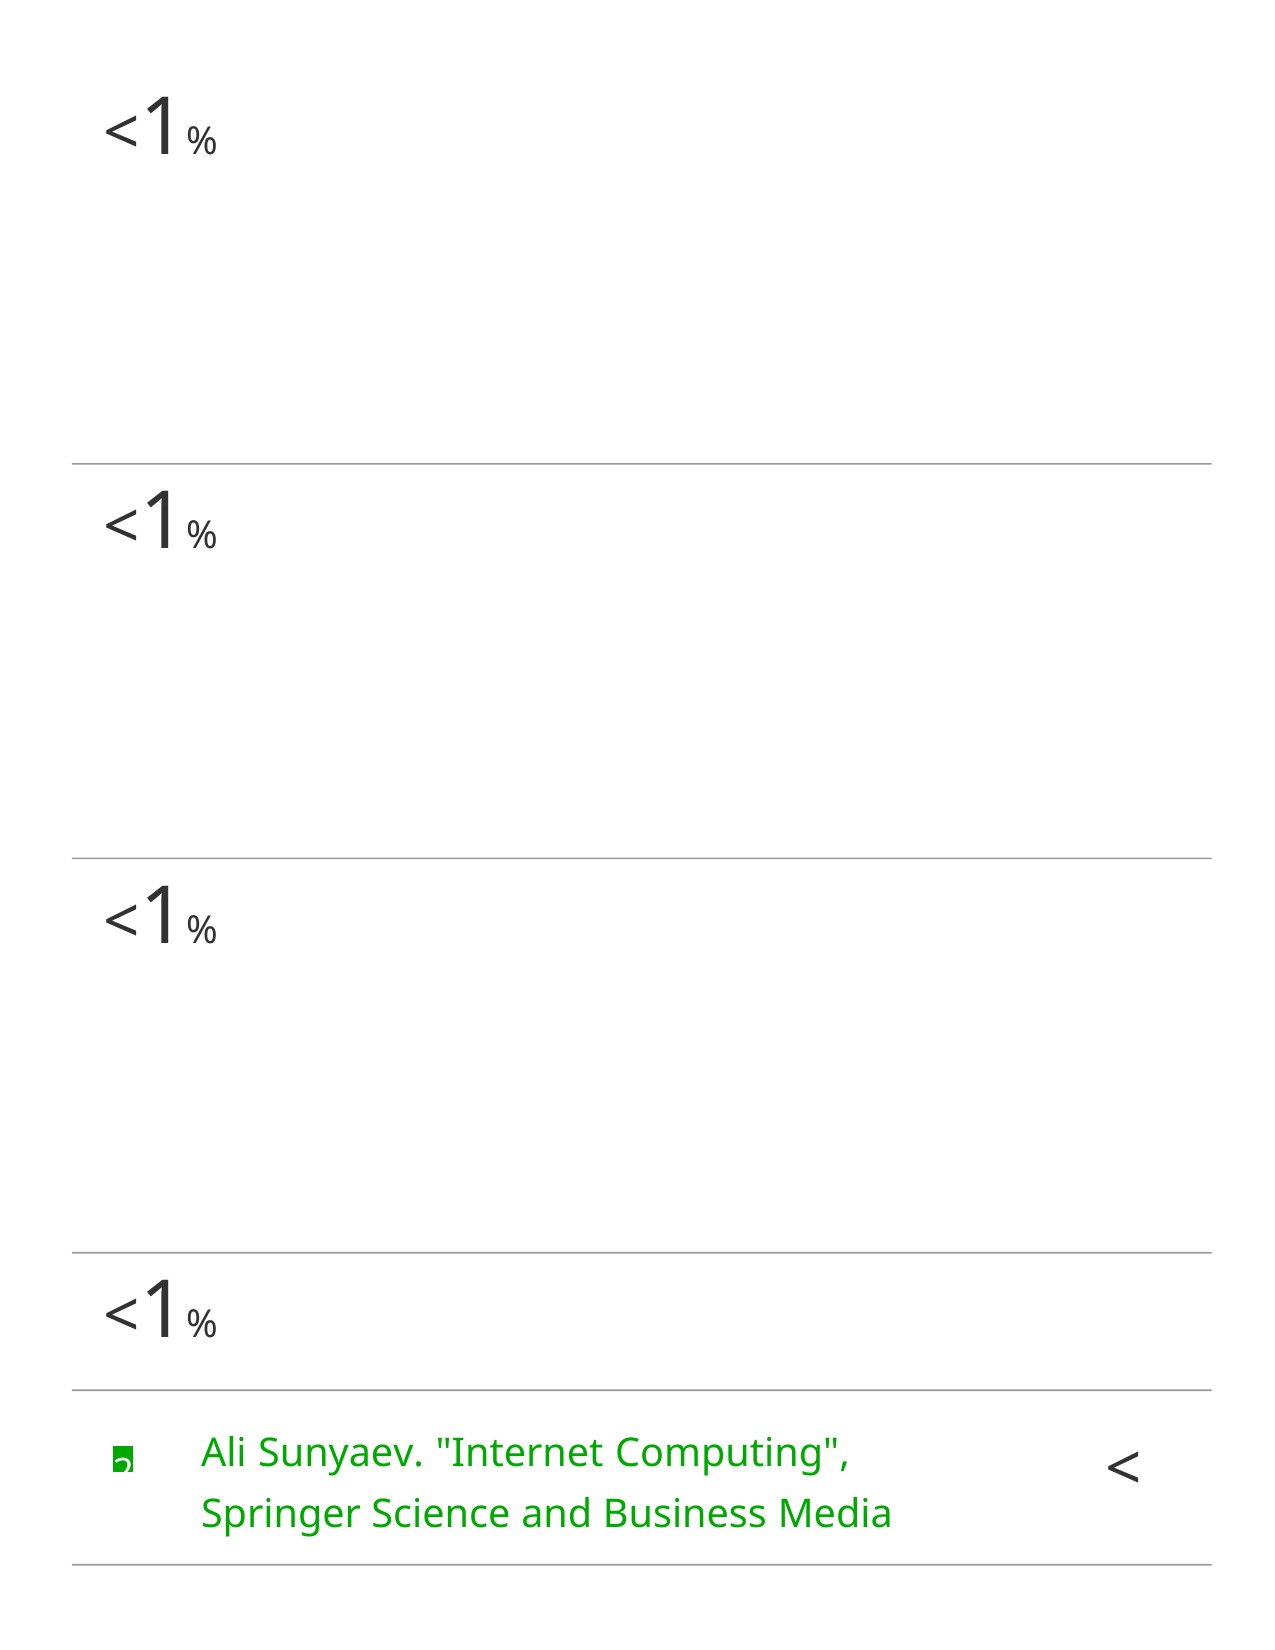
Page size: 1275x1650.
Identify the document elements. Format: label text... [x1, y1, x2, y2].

text <1% [104, 860, 1046, 967]
text <1% [104, 465, 1046, 572]
text <1% [104, 1254, 1046, 1361]
text <1% [104, 69, 1046, 178]
